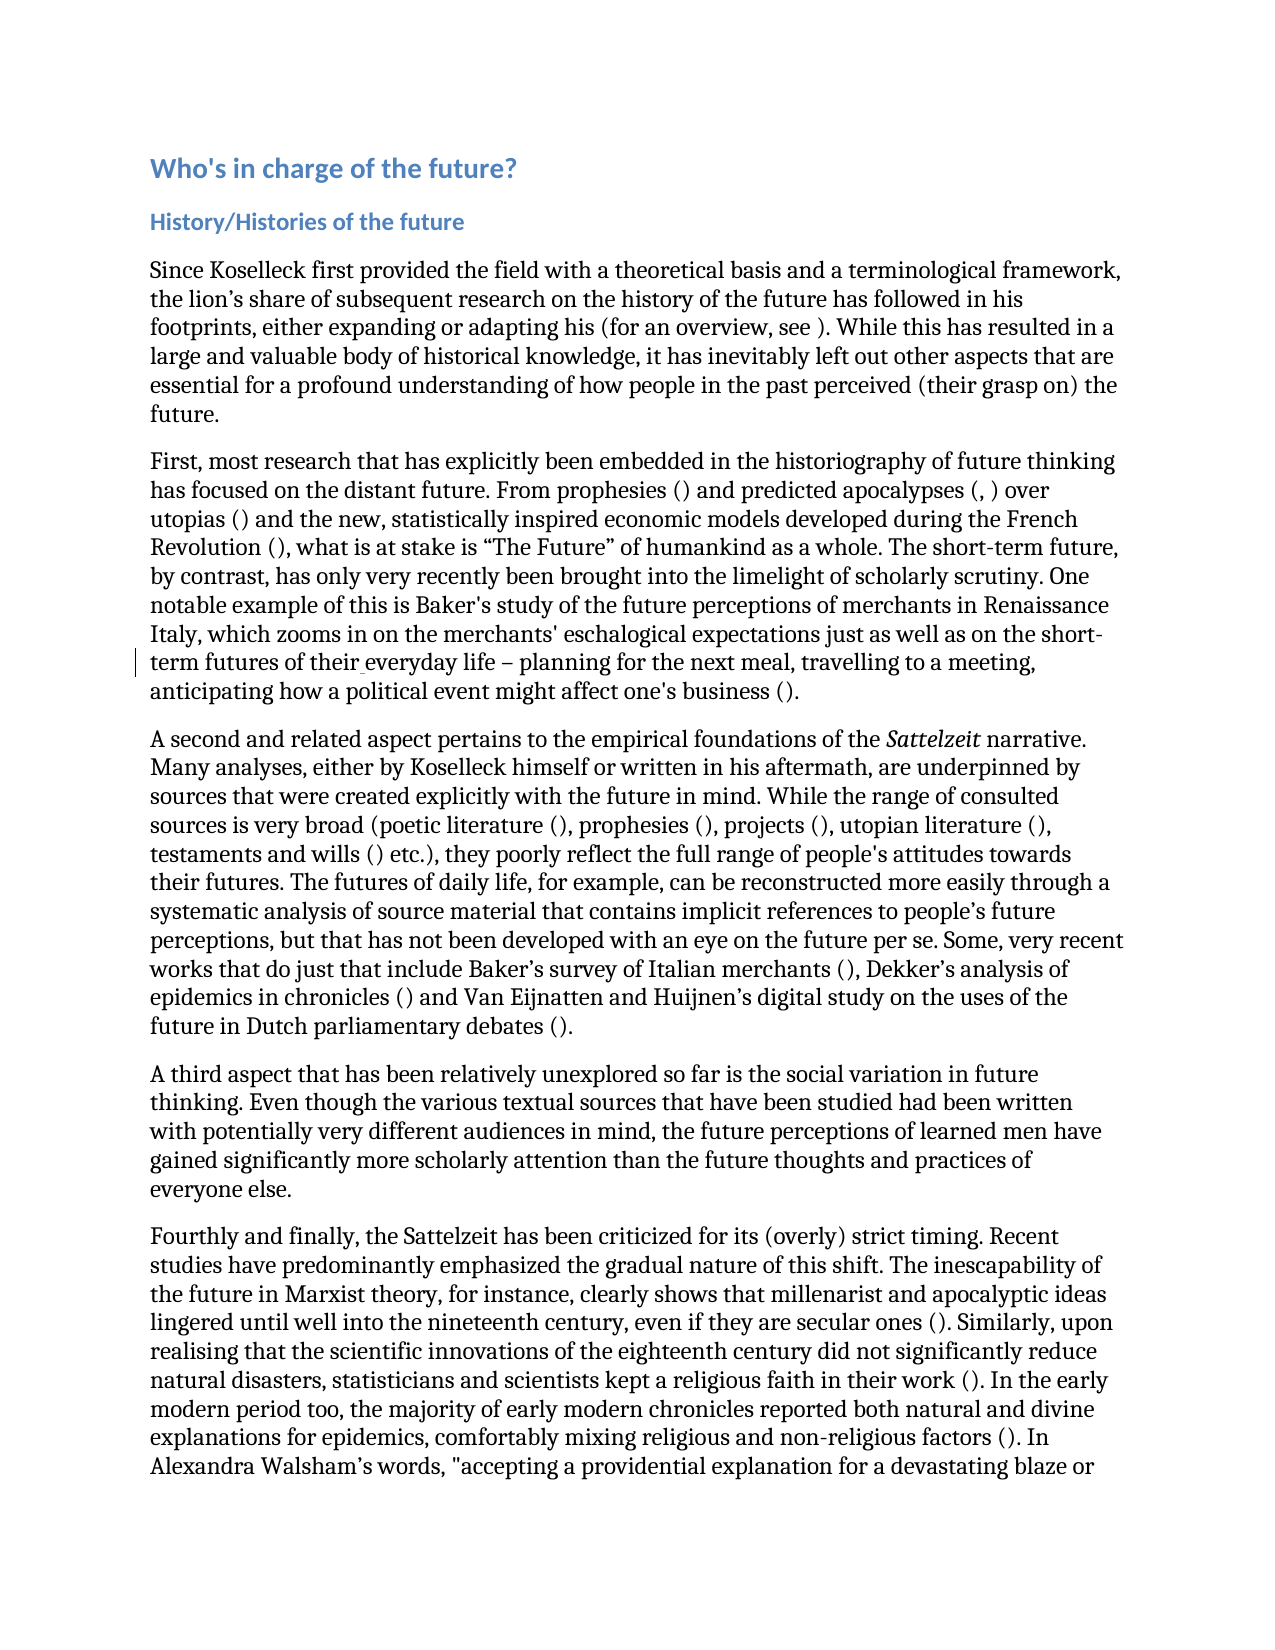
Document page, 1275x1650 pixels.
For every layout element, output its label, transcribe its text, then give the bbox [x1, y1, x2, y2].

subtitle History/Histories of the future [150, 206, 1125, 237]
text A third aspect that has been relatively unexplored so far is the social variation in future thinking. Even though the various textual sources that have been studied had been written with potentially very different audiences in mind, the future perceptions of learned men have gained significantly more scholarly attention than the future thoughts and practices of everyone else. [150, 1059, 1125, 1203]
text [150, 1222, 1125, 1481]
text A second and related aspect pertains to the empirical foundations of the Sattelzeit narrative. Many analyses, either by Koselleck himself or written in his aftermath, are underpinned by sources that were created explicitly with the future in mind. While the range of consulted sources is very broad (poetic literature (), prophesies (), projects (), utopian literature (), testaments and wills () etc.), they poorly reflect the full range of people's attitudes towards their futures. The futures of daily life, for example, can be reconstructed more easily through a systematic analysis of source material that contains implicit references to people’s future perceptions, but that has not been developed with an eye on the future per se. Some, very recent works that do just that include Baker’s survey of Italian merchants (), Dekker’s analysis of epidemics in chronicles () and Van Eijnatten and Huijnen’s digital study on the uses of the future in Dutch parliamentary debates (). [150, 724, 1125, 1041]
text First, most research that has explicitly been embedded in the historiography of future thinking has focused on the distant future. From prophesies () and predicted apocalypses (, ) over utopias () and the new, statistically inspired economic models developed during the French Revolution (), what is at stake is “The Future” of humankind as a whole. The short-term future, by contrast, has only very recently been brought into the limelight of scholarly scrutiny. One notable example of this is Baker's study of the future perceptions of merchants in Renaissance Italy, which zooms in on the merchants' eschalogical expectations just as well as on the short-term futures of theireveryday life – planning for the next meal, travelling to a meeting, anticipating how a political event might affect one's business (). [150, 447, 1125, 706]
text Since Koselleck first provided the field with a theoretical basis and a terminological framework, the lion’s share of subsequent research on the history of the future has followed in his footprints, either expanding or adapting his (for an overview, see ). While this has resulted in a large and valuable body of historical knowledge, it has inevitably left out other aspects that are essential for a profound understanding of how people in the past perceived (their grasp on) the future. [150, 256, 1125, 428]
subtitle Who's in charge of the future? [150, 150, 1125, 186]
